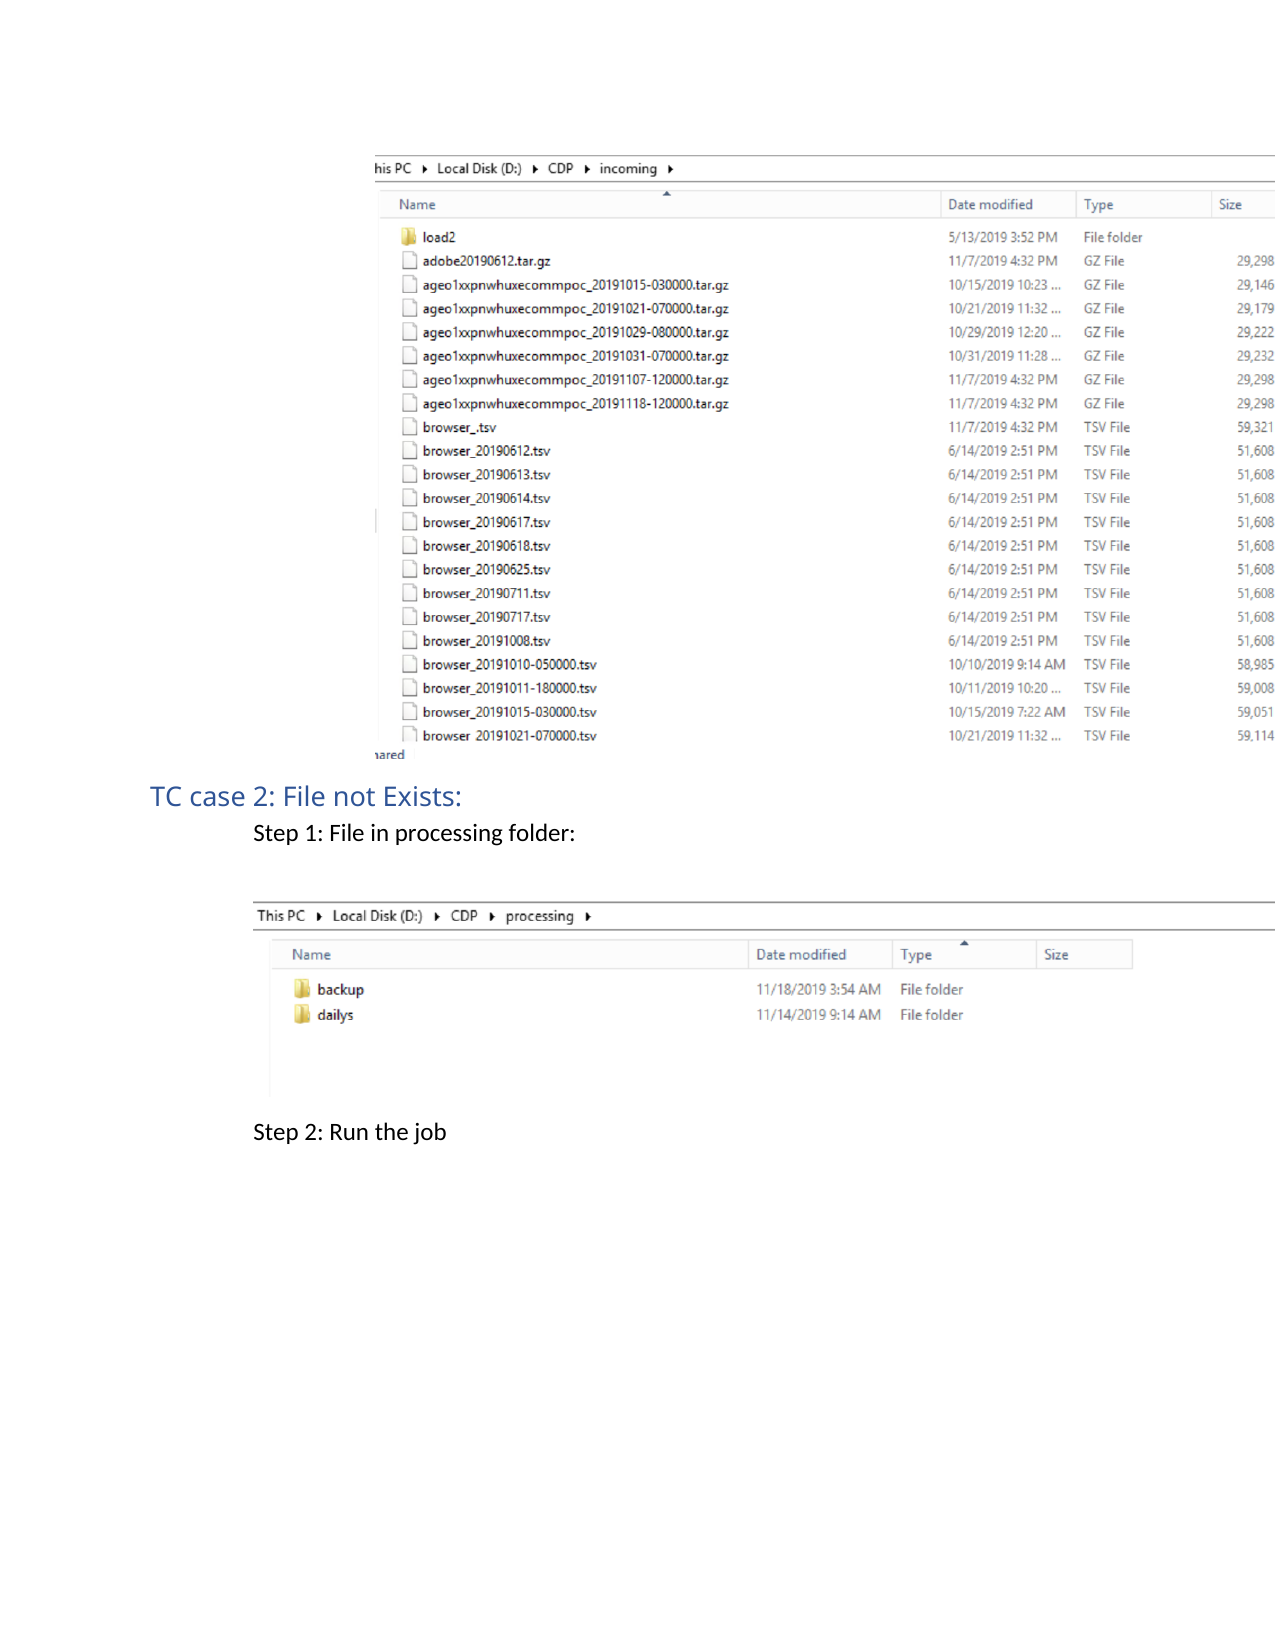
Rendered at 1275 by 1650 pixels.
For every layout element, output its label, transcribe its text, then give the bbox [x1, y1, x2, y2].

text Step 2: Run the job [253, 1116, 1125, 1146]
picture [253, 897, 1275, 1097]
text Step 1: File in processing folder: [253, 817, 1125, 848]
picture [375, 150, 1275, 759]
subtitle TC case 2: File not Exists: [150, 777, 1125, 814]
